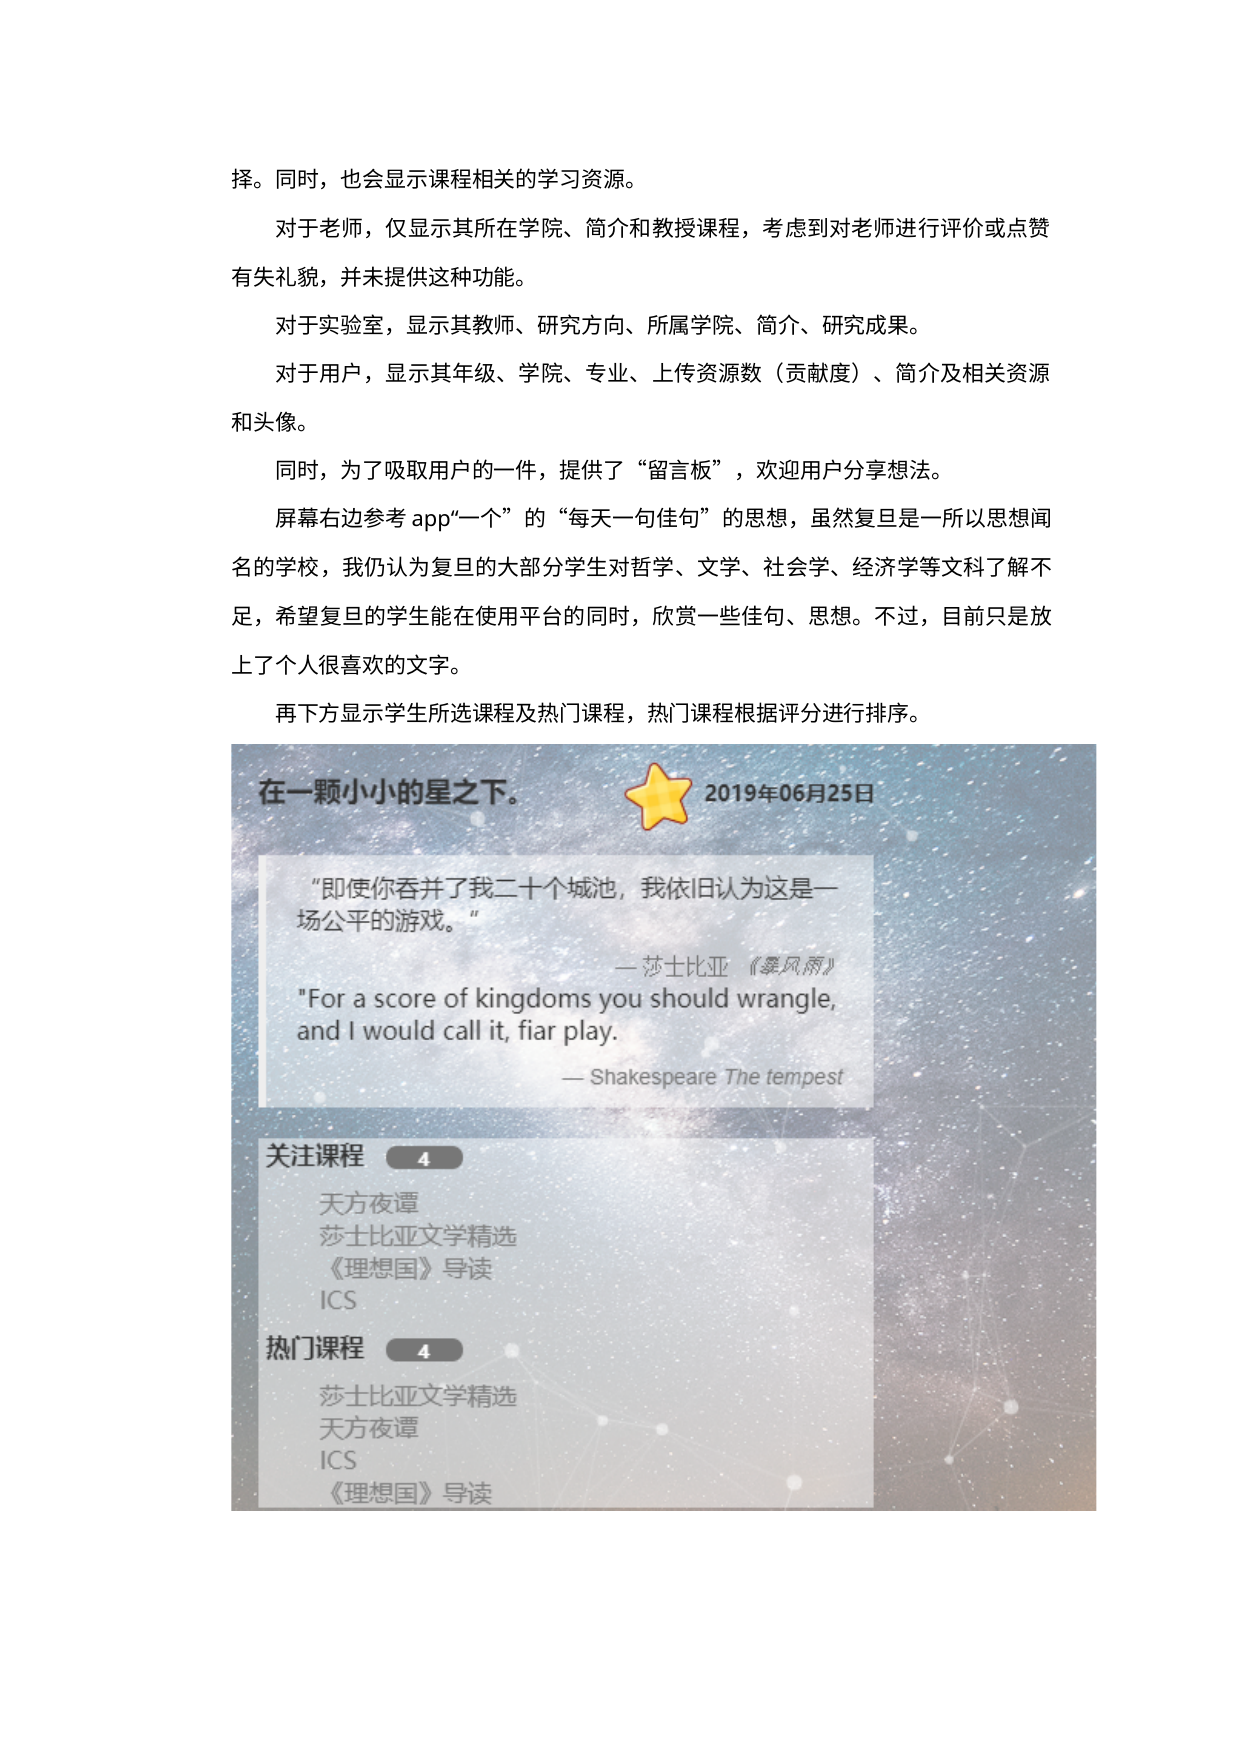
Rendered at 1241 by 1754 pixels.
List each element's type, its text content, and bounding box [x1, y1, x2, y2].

list 对于用户，显示其年级、学院、专业、上传资源数（贡献度）、简介及相关资源和头像。 [231, 356, 1053, 437]
list 对于实验室，显示其教师、研究方向、所属学院、简介、研究成果。 [231, 307, 1053, 340]
picture [231, 744, 1097, 1511]
list 对于老师，仅显示其所在学院、简介和教授课程，考虑到对老师进行评价或点赞有失礼貌，并未提供这种功能。 [231, 210, 1053, 292]
list 同时，为了吸取用户的一件，提供了“留言板”，欢迎用户分享想法。 [231, 453, 1053, 485]
list 屏幕右边参考app“一个”的“每天一句佳句”的思想，虽然复旦是一所以思想闻名的学校，我仍认为复旦的大部分学生对哲学、文学、社会学、经济学等文科了解不足，希望复旦的学生能在使用平台的同时，欣赏一些佳句、思想。不过，目前只是放上了个人很喜欢的文字。 [231, 501, 1053, 680]
list 再下方显示学生所选课程及热门课程，热门课程根据评分进行排序。 [231, 696, 1053, 728]
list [231, 162, 1053, 194]
